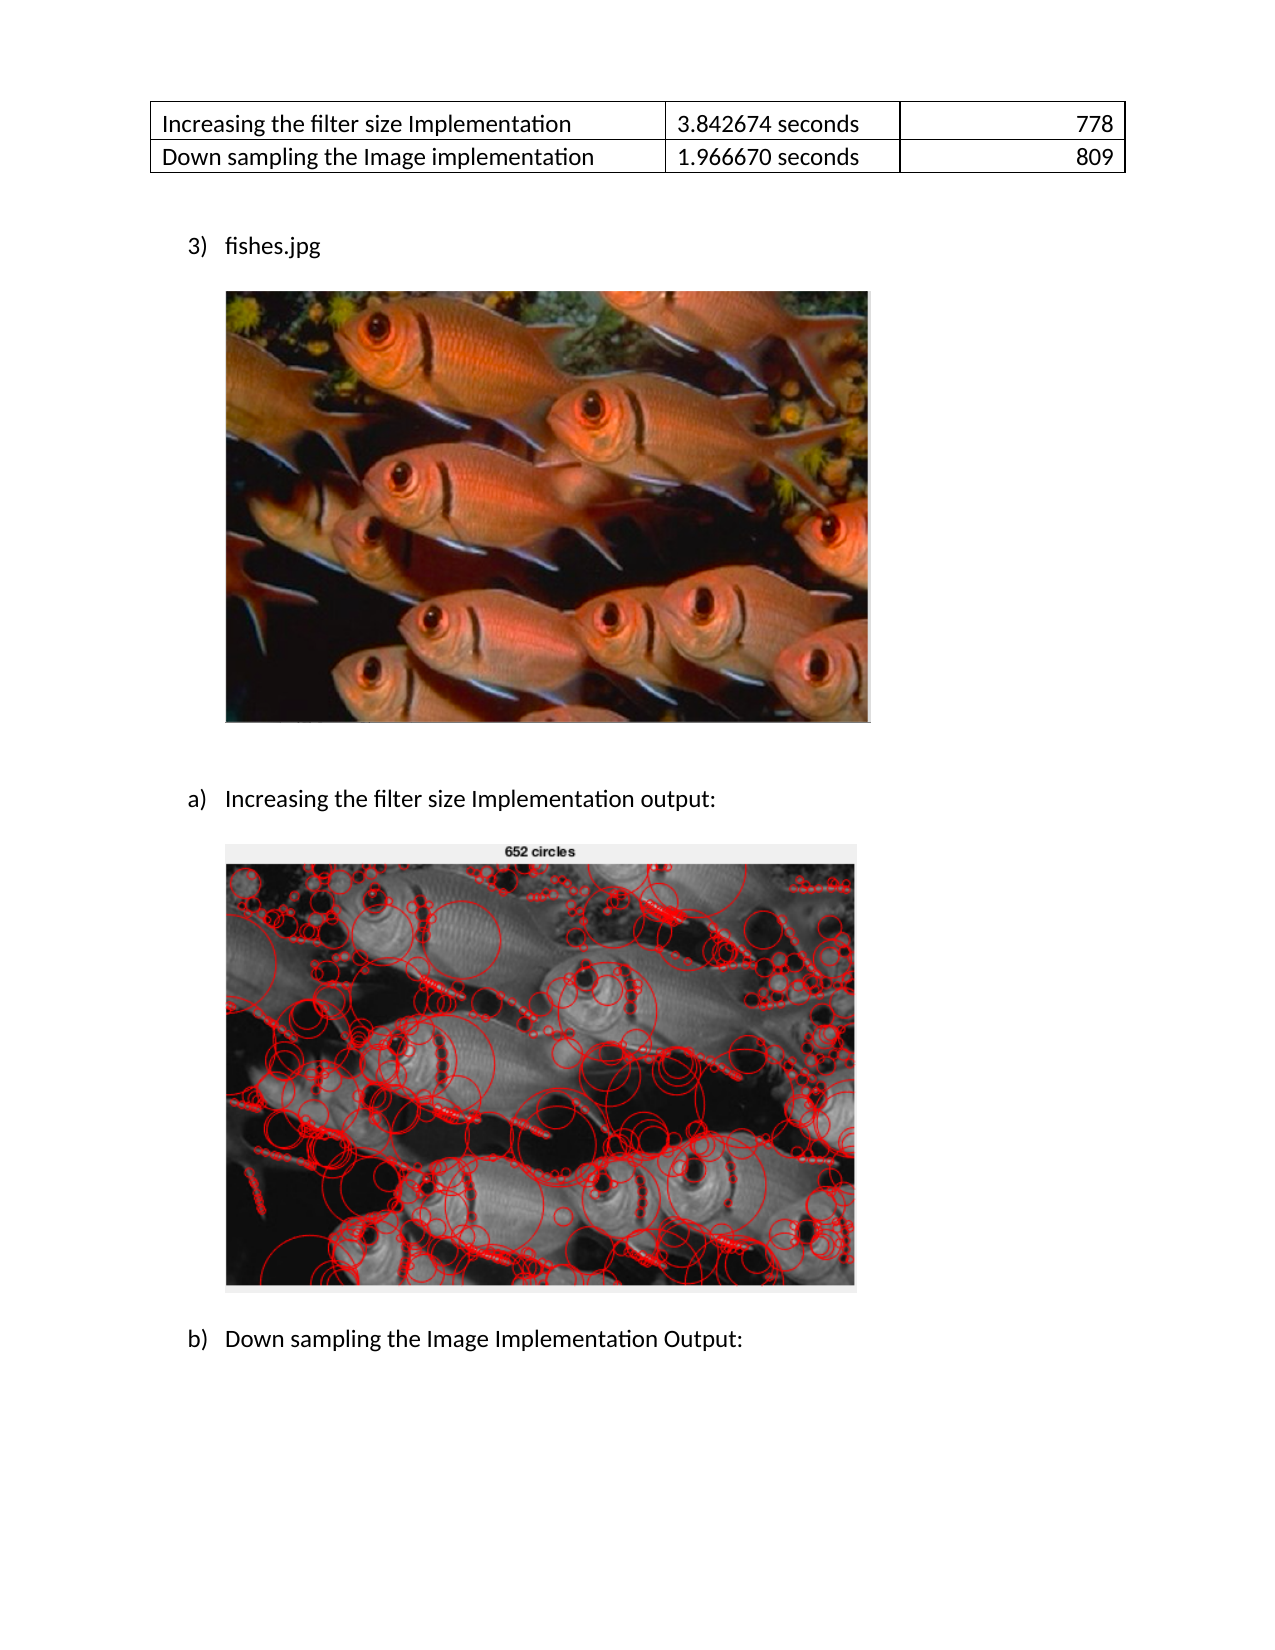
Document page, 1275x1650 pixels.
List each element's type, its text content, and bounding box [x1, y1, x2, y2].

table_cell 3.842674 seconds [666, 102, 899, 139]
list fishes.jpg [187, 231, 1125, 261]
list Down sampling the Image Implementation Output: [187, 1323, 1125, 1354]
picture [225, 291, 871, 723]
picture [225, 844, 857, 1293]
table_cell 1.966670 seconds [666, 140, 899, 172]
list Increasing the filter size Implementation output: [187, 783, 1125, 814]
table_cell 778 [901, 102, 1124, 139]
table_cell 809 [901, 140, 1124, 172]
table_cell Increasing the filter size Implementation [151, 102, 665, 139]
table_cell Down sampling the Image implementation [151, 140, 665, 172]
